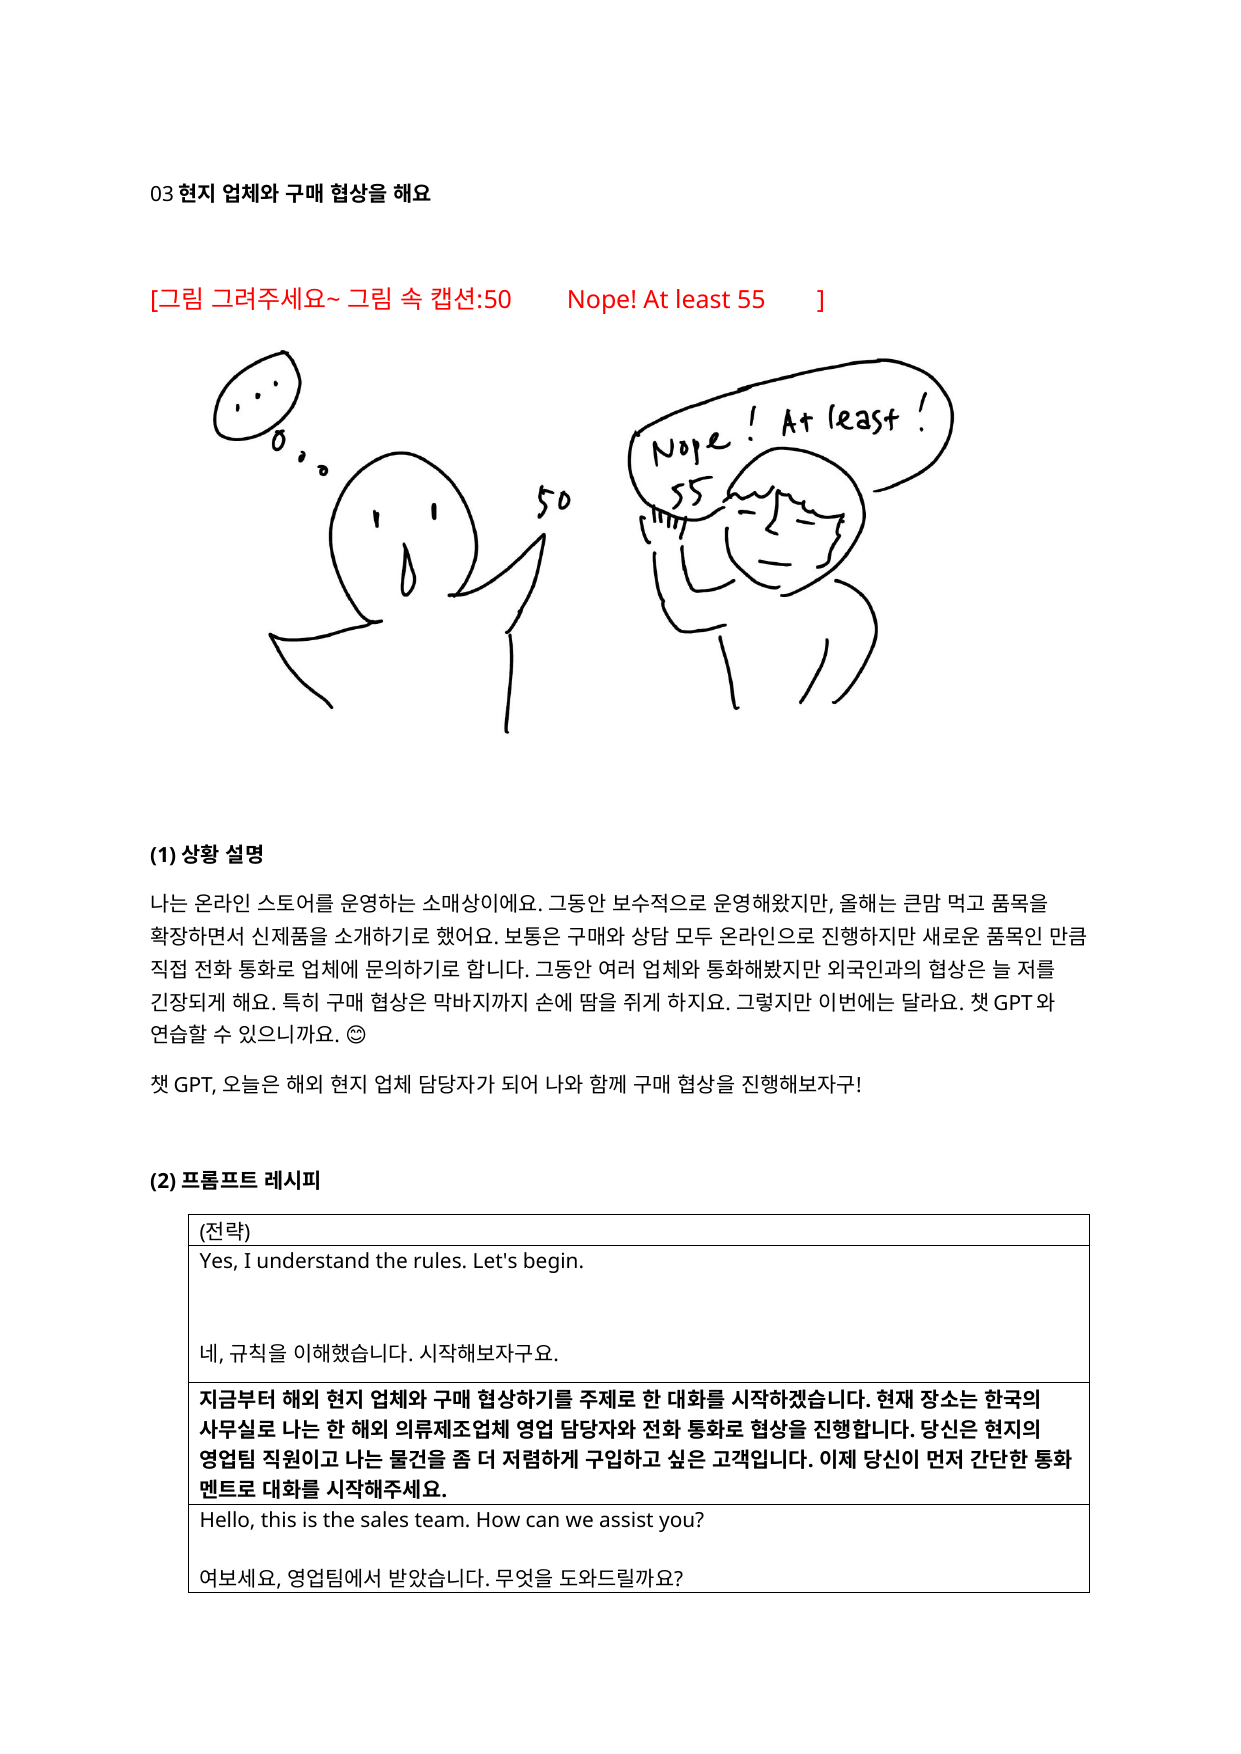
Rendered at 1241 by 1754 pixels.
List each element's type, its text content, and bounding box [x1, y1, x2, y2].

table_cell Yes, I understand the rules. Let's begin. 네, 규칙을 이해했습니다. 시작해보자구요. [189, 1246, 1089, 1382]
text [그림 그려주세요~ 그림 속 캡션: 50 Nope! At least 55 ] [150, 280, 1090, 316]
text (1) 상황 설명 [150, 838, 1090, 869]
table_cell 지금부터 해외 현지 업체와 구매 협상하기를 주제로 한 대화를 시작하겠습니다. 현재 장소는 한국의 사무실로 나는 한 해외 의류제조업체 영업 담당자와 전화 통화로 협상을 진행합니다. 당신은 현지의 영업팀 직원이고 나는 물건을 좀 더 저렴하게 구입하고 싶은 고객입니다. 이제 당신이 먼저 간단한 통화 멘트로 대화를 시작해주세요. [189, 1383, 1089, 1504]
text (2) 프롬프트 레시피 [150, 1164, 1090, 1195]
text 03현지 업체와 구매 협상을 해요 [150, 177, 1090, 207]
table_header (전략) [189, 1215, 1089, 1245]
text 챗GPT, 오늘은 해외 현지 업체 담당자가 되어 나와 함께 구매 협상을 진행해보자구! [150, 1068, 1090, 1098]
picture [150, 335, 1088, 773]
text 나는 온라인 스토어를 운영하는 소매상이에요. 그동안 보수적으로 운영해왔지만, 올해는 큰맘 먹고 품목을 확장하면서 신제품을 소개하기로 했어요. 보통은 구매와 상담 모두 온라인으로 진행하지만 새로운 품목인 만큼 직접 전화 통화로 업체에 문의하기로 합니다. 그동안 여러 업체와 통화해봤지만 외국인과의 협상은 늘 저를 긴장되게 해요. 특히 구매 협상은 막바지까지 손에 땀을 쥐게 하지요. 그렇지만 이번에는 달라요. 챗GPT와 연습할 수 있으니까요. [150, 888, 1090, 1049]
table_cell Hello, this is the sales team. How can we assist you? 여보세요, 영업팀에서 받았습니다. 무엇을 도와드릴까요? [189, 1505, 1089, 1592]
